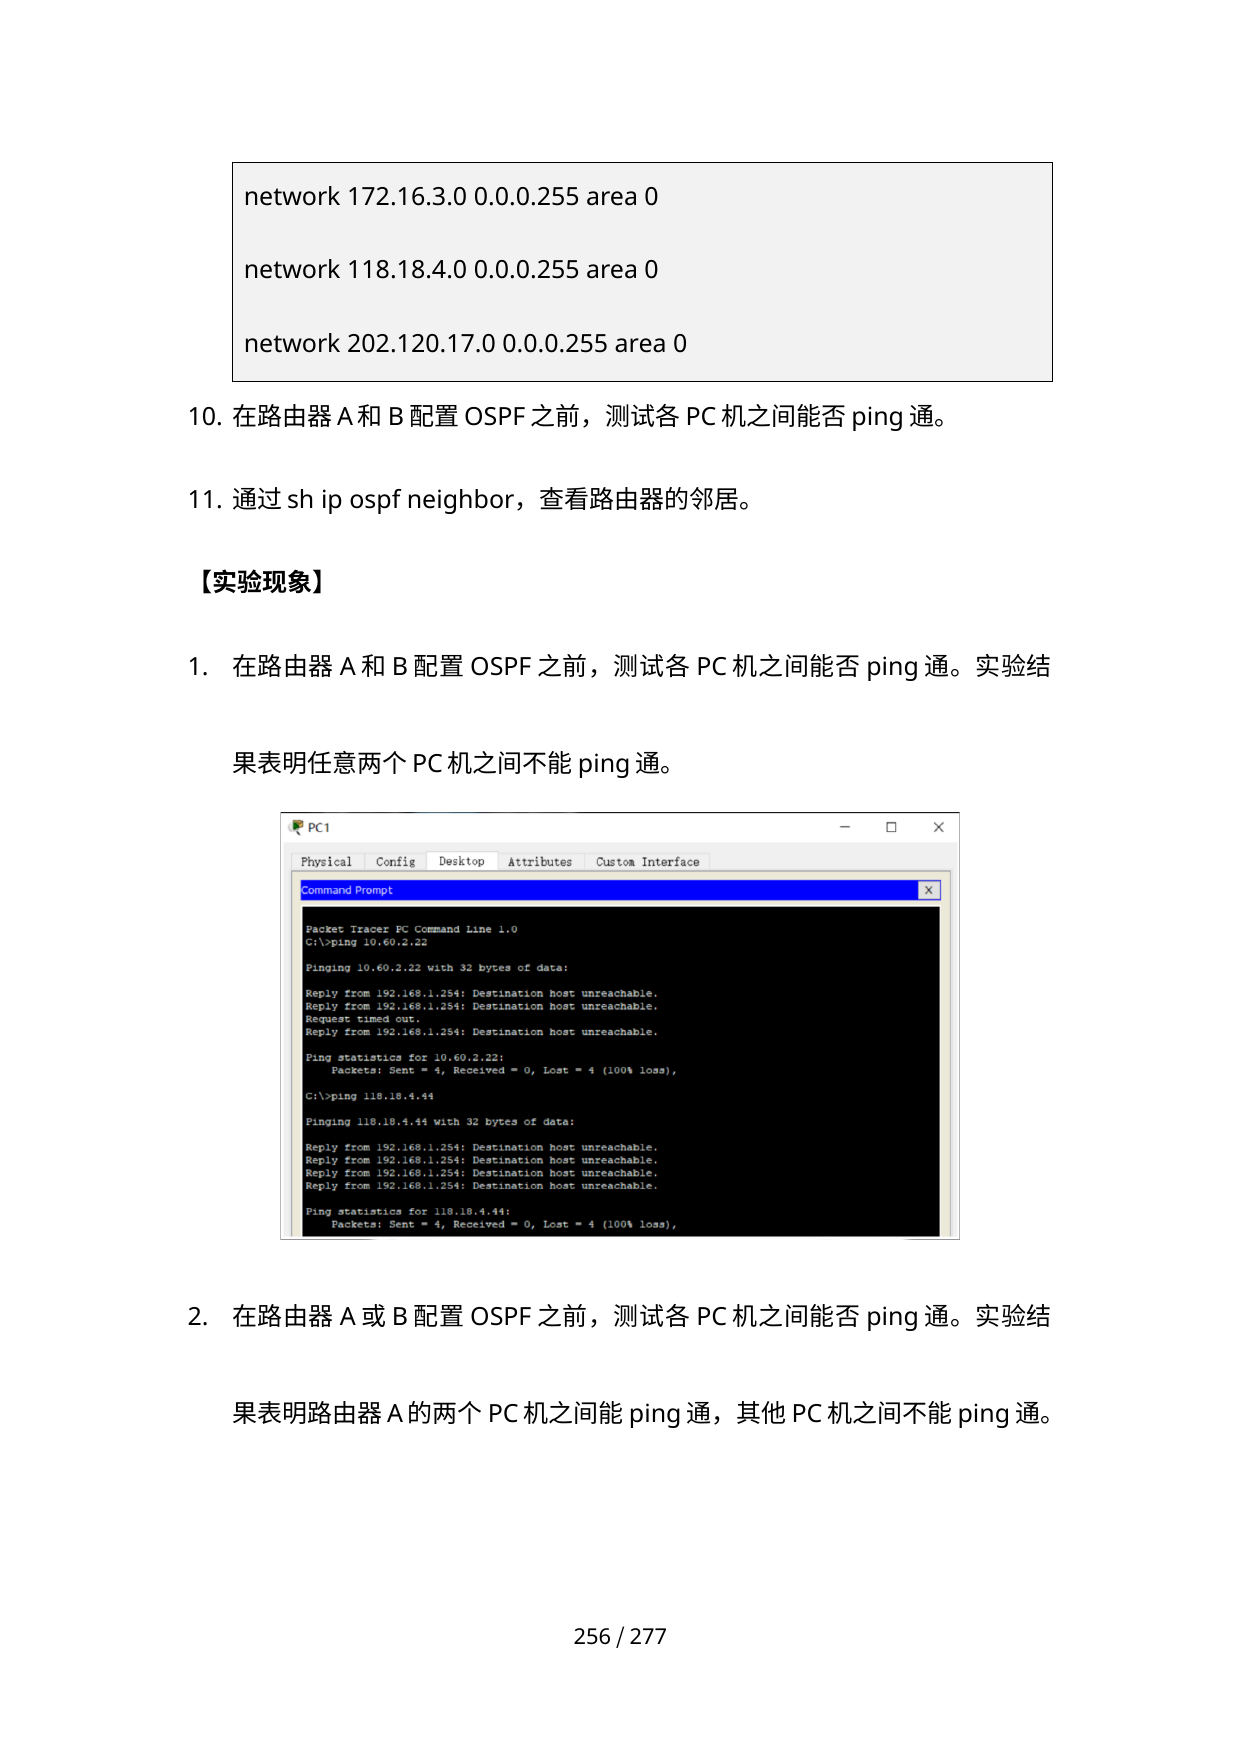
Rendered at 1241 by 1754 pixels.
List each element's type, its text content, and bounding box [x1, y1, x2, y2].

picture [280, 812, 960, 1240]
list 通过sh ip ospf neighbor，查看路由器的邻居。 [187, 465, 1053, 530]
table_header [233, 163, 1052, 381]
list 在路由器A或B配置OSPF之前，测试各PC机之间能否ping通。实验结果表明路由器A的两个PC机之间能ping通，其他PC机之间不能ping通。 [187, 1282, 1053, 1444]
text 【实验现象】 [187, 548, 1053, 613]
list 在路由器A和B配置OSPF之前，测试各PC机之间能否ping通。实验结果表明任意两个PC机之间不能ping通。 [187, 632, 1053, 794]
list 在路由器A和B配置OSPF之前，测试各PC机之间能否ping通。 [187, 382, 1053, 447]
